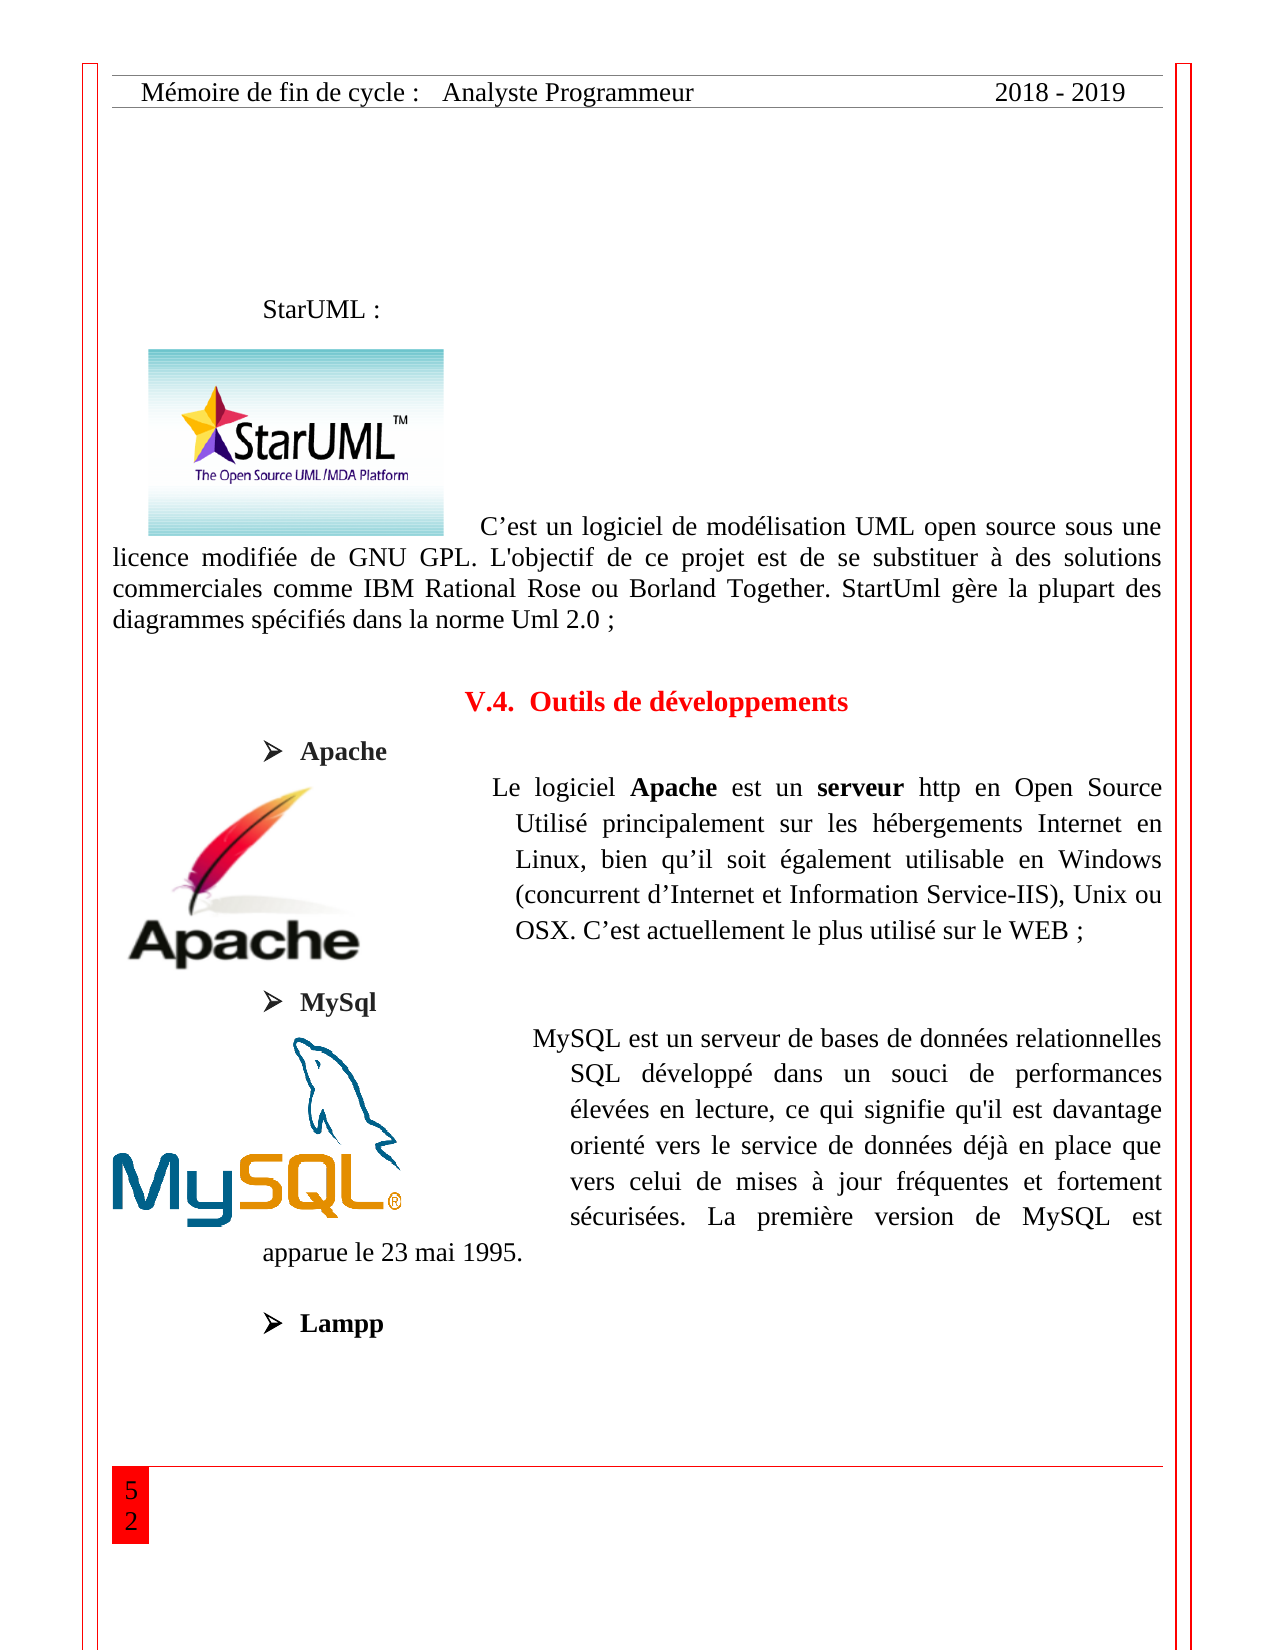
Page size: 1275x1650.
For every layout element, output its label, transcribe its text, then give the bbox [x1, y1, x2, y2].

list Lampp [262, 1307, 1163, 1339]
list Apache [262, 735, 1163, 767]
picture [115, 783, 384, 971]
list MySQL est un serveur de bases de données relationnelles SQL développé dans un souci de performances élevées en lecture, ce qui signifie qu'il est davantage orienté vers le service de données déjà en place que vers celui de mises à jour fréquentes et fortement sécurisées. La première version de MySQL est apparue le 23 mai 1995. [225, 1022, 1163, 1267]
text C’est un logiciel de modélisation UML open source sous une licence modifiée de GNU GPL. L'objectif de ce projet est de se substituer à des solutions commerciales comme IBM Rational Rose ou Borland Together. StartUml gère la plupart des diagrammes spécifiés dans la norme Uml 2.0 ; [112, 349, 1163, 635]
picture [148, 349, 444, 536]
list StarUML : [262, 293, 1163, 324]
subtitle V.4. Outils de développements [150, 684, 1163, 718]
list Le logiciel Apache est un serveur http en Open Source Utilisé principalement sur les hébergements Internet en Linux, bien qu’il soit également utilisable en Windows (concurrent d’Internet et Information Service-IIS), Unix ou OSX. C’est actuellement le plus utilisé sur le WEB ; [187, 771, 1163, 945]
list MySql [262, 986, 1163, 1017]
picture [112, 1037, 402, 1227]
